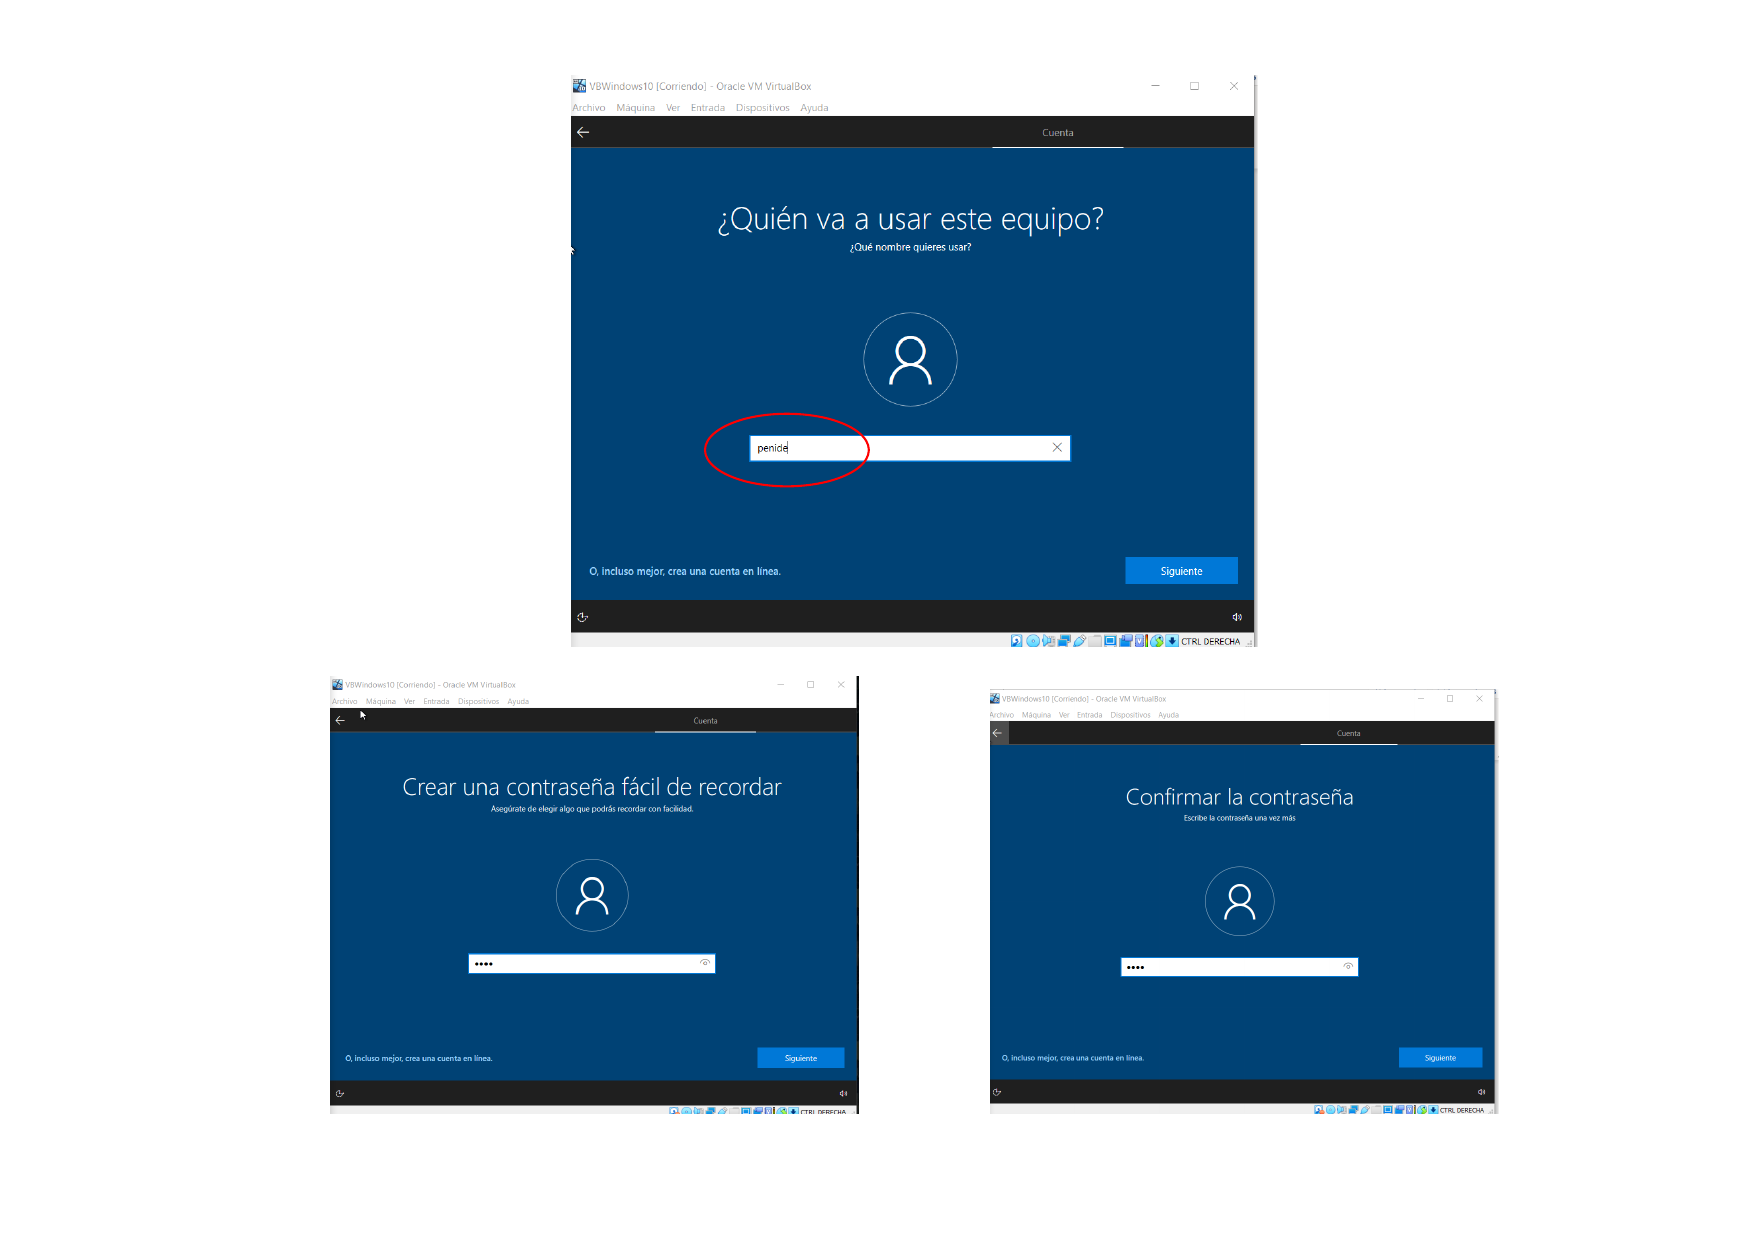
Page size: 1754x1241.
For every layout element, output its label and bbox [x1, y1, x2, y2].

picture [330, 676, 859, 1114]
picture [990, 689, 1499, 1114]
picture [571, 75, 1258, 647]
